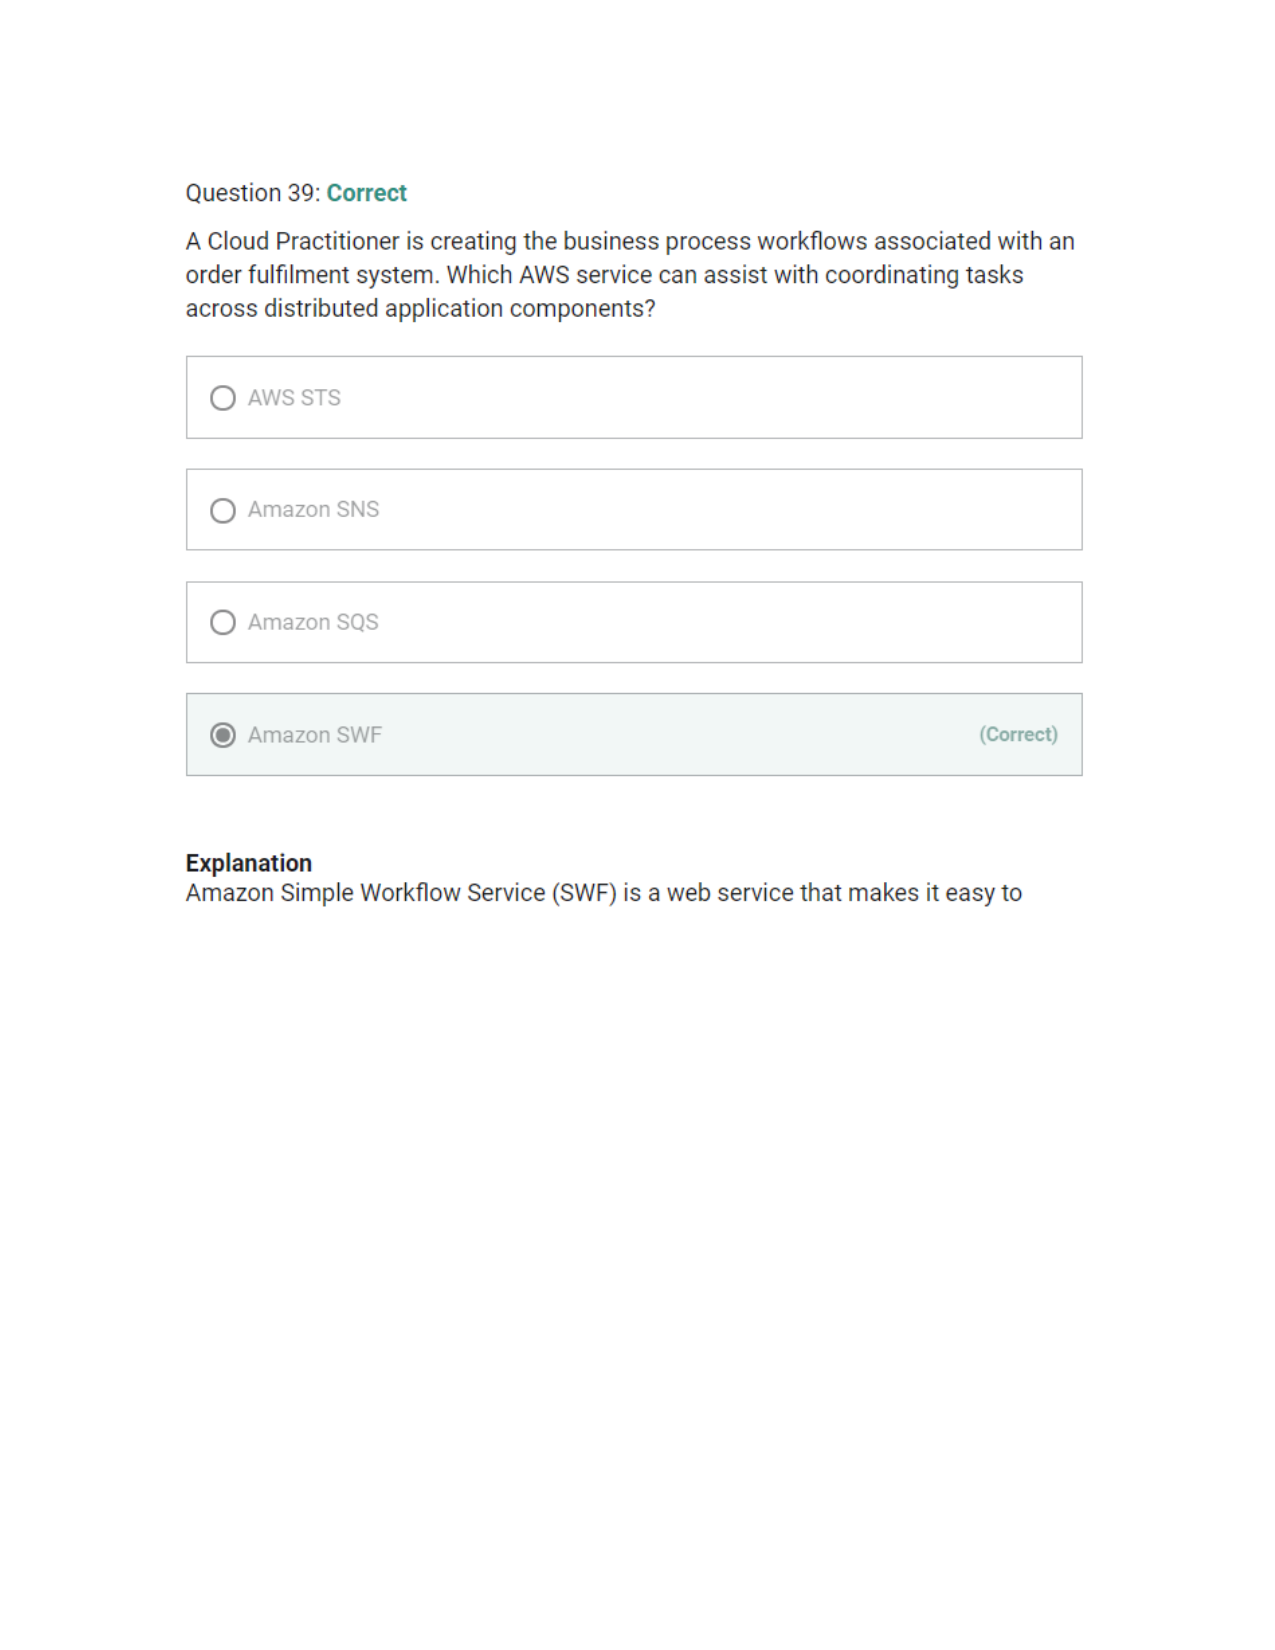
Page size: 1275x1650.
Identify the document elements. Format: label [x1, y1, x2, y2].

picture [150, 150, 1125, 916]
